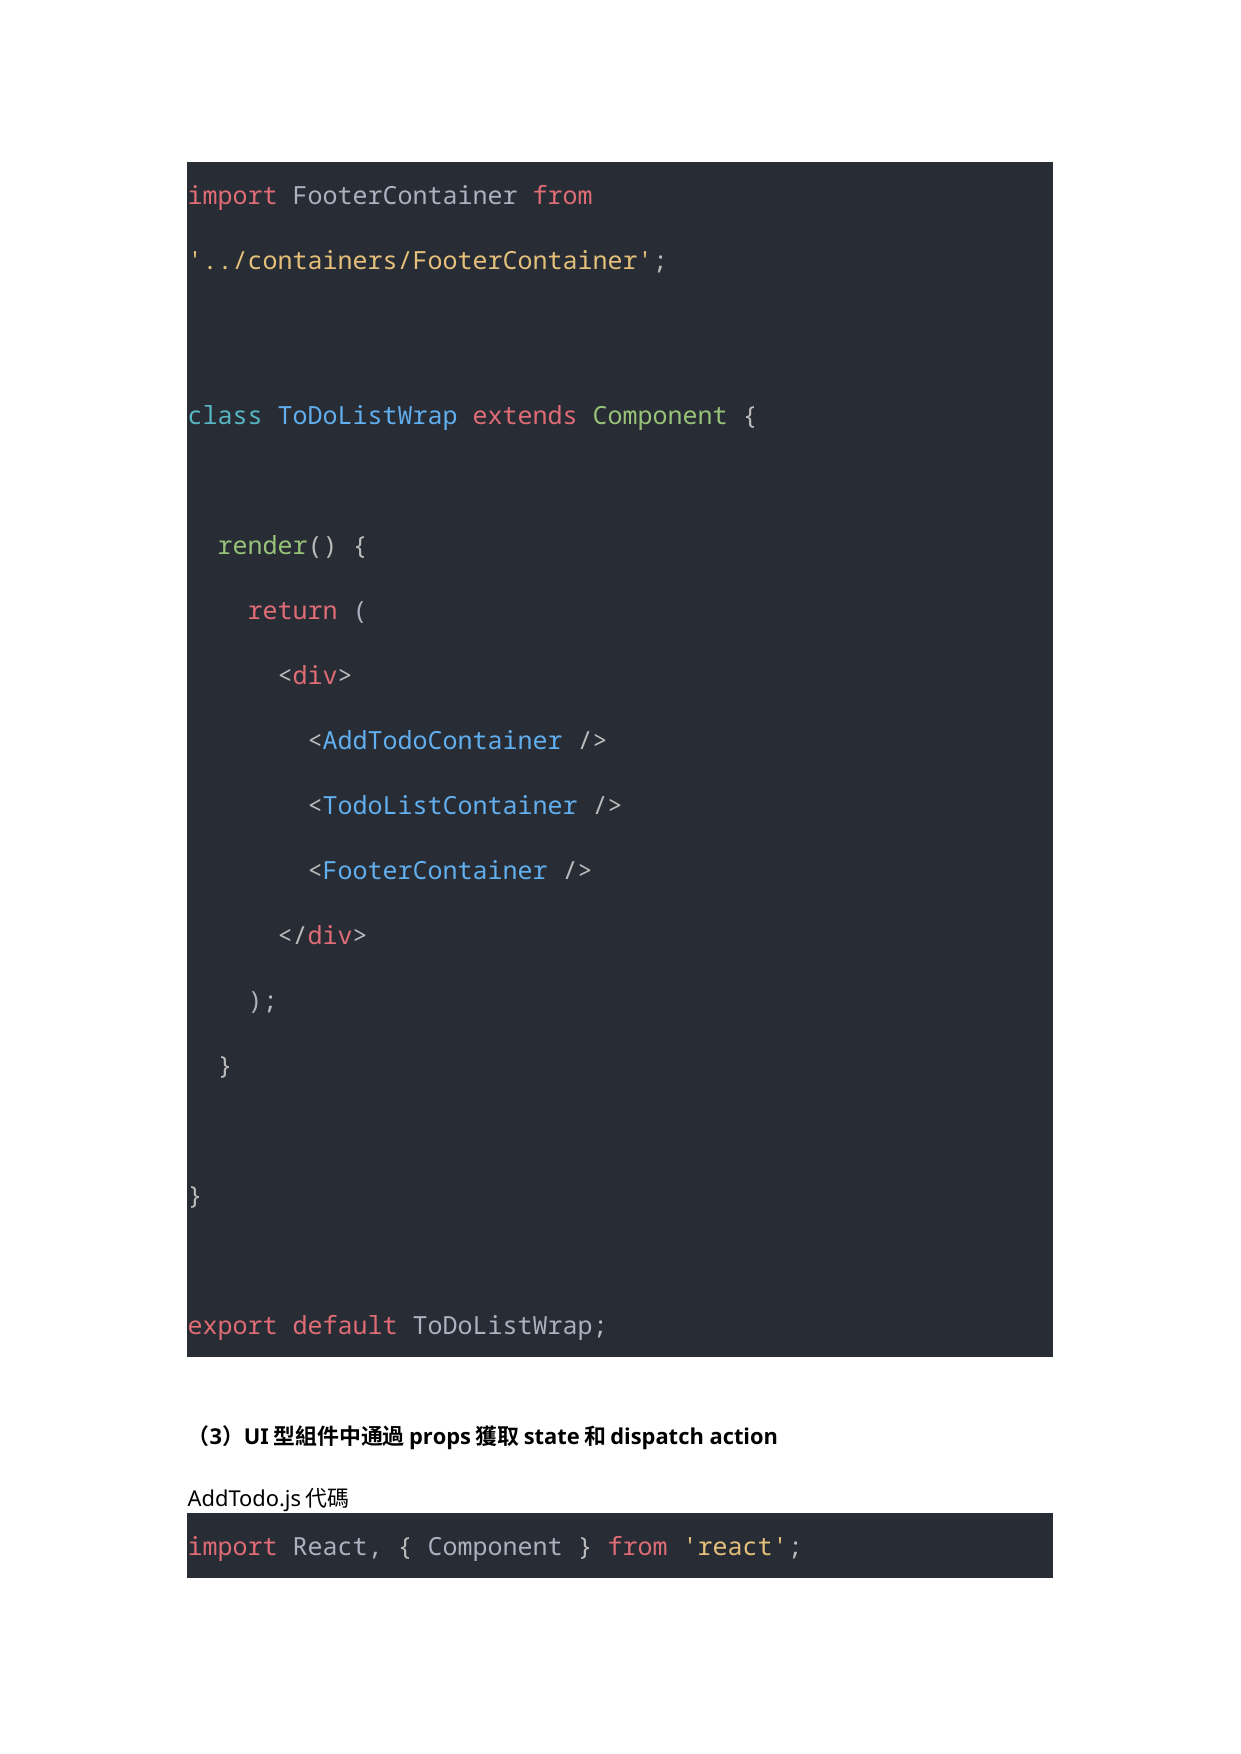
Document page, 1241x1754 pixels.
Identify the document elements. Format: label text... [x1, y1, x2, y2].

text <TodoListContainer /> [187, 772, 1053, 837]
text ); [187, 967, 1053, 1032]
text <AddTodoContainer /> [187, 707, 1053, 772]
text AddTodo.js代碼 [187, 1480, 1053, 1513]
text import FooterContainer from '../containers/FooterContainer'; [187, 162, 1053, 292]
subtitle （3）UI型組件中通過props獲取state和dispatch action [187, 1419, 1053, 1451]
text <FooterContainer /> [187, 837, 1053, 902]
text } [187, 1162, 1053, 1227]
text <div> [187, 642, 1053, 707]
text } [187, 1032, 1053, 1097]
text </div> [187, 902, 1053, 967]
text render() { [187, 512, 1053, 577]
text class ToDoListWrap extends Component { [187, 382, 1053, 447]
text return ( [187, 577, 1053, 642]
text import React, { Component } from 'react'; [187, 1513, 1053, 1578]
text export default ToDoListWrap; [187, 1292, 1053, 1357]
